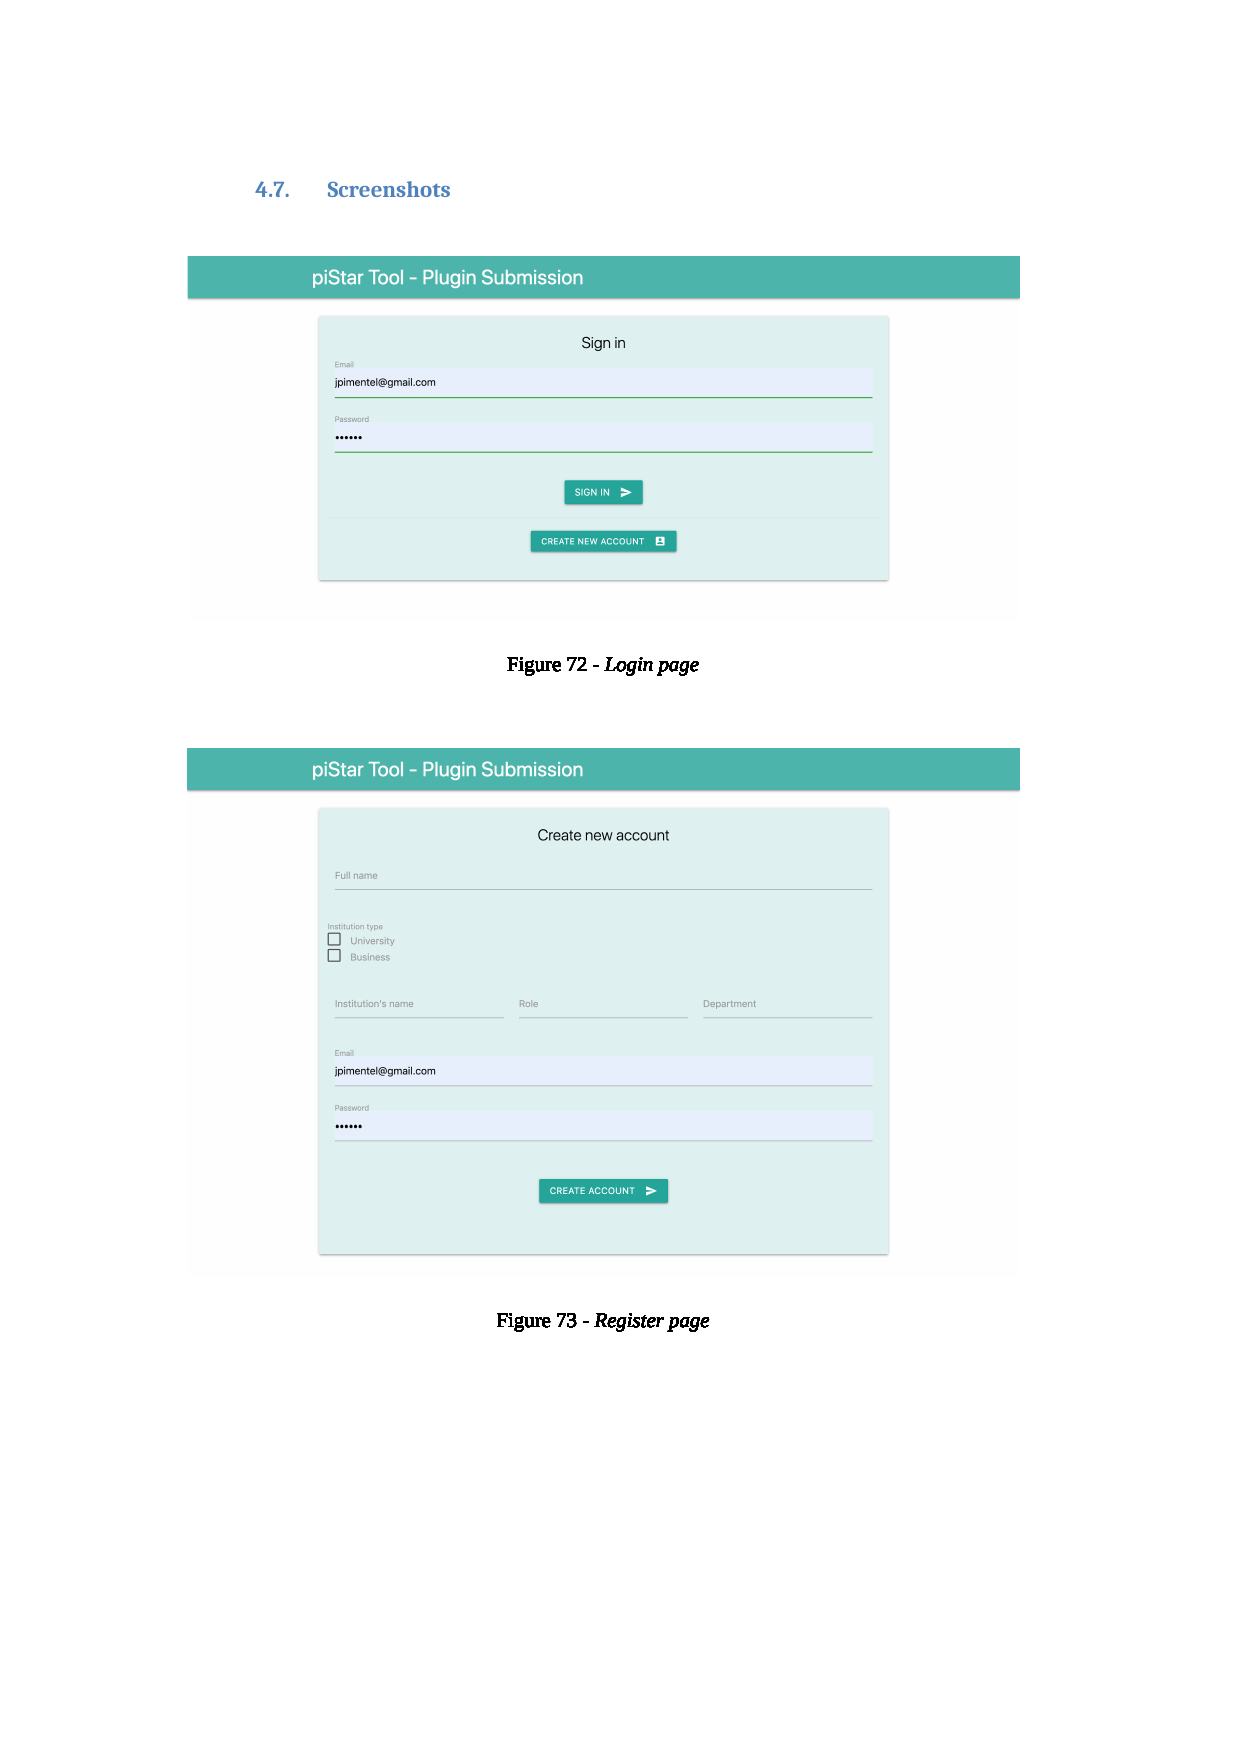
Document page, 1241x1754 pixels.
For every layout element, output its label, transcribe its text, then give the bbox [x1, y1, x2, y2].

subtitle Screenshots [290, 177, 1122, 203]
picture [187, 256, 1020, 621]
picture [187, 748, 1020, 1277]
